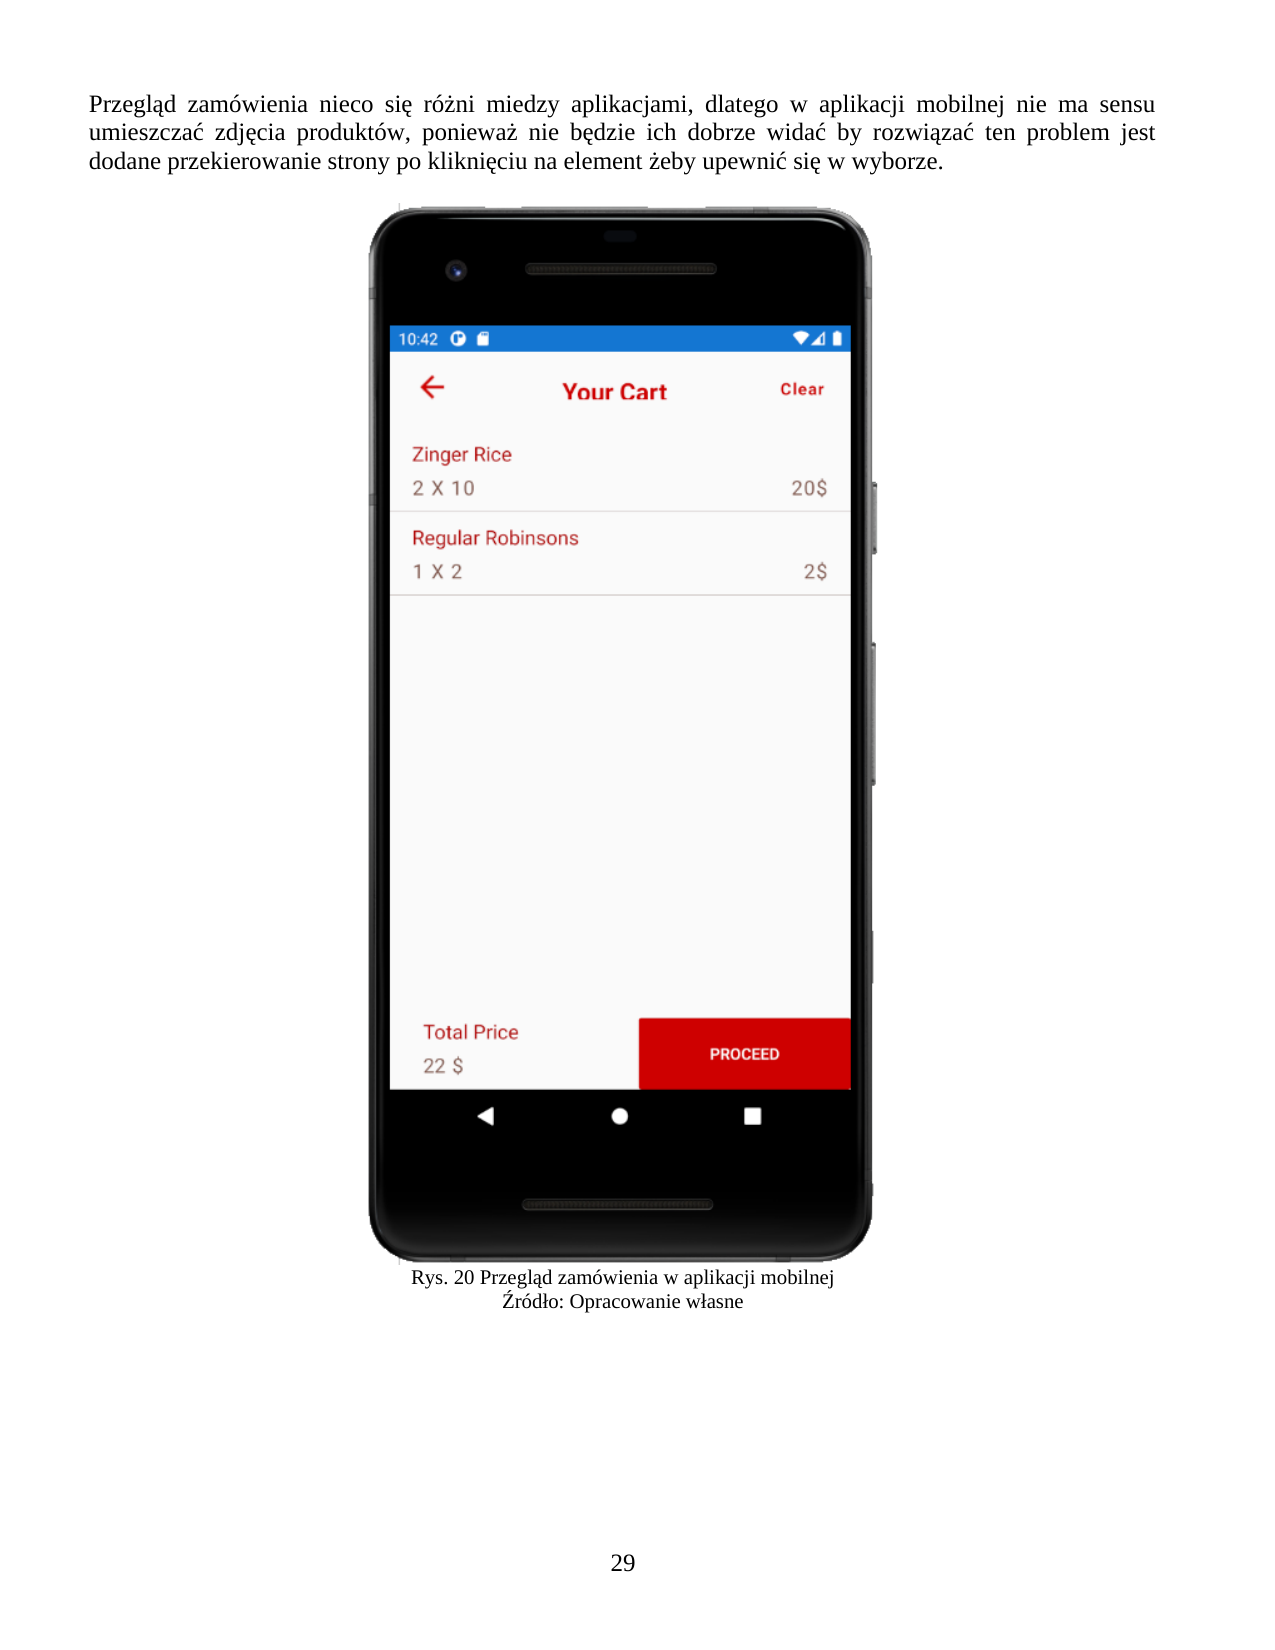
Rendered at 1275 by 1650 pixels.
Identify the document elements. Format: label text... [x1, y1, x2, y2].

text Przegląd zamówienia nieco się różni miedzy aplikacjami, dlatego w aplikacji mobilnej nie ma sensu umieszczać zdjęcia produktów, ponieważ nie będzie ich dobrze widać by rozwiązać ten problem jest dodane przekierowanie strony po kliknięciu na element żeby upewnić się w wyborze. [89, 89, 1157, 175]
text Rys. 20 Przegląd zamówienia w aplikacji mobilnej Źródło: Opracowanie własne [89, 1265, 1157, 1313]
picture [366, 203, 880, 1265]
